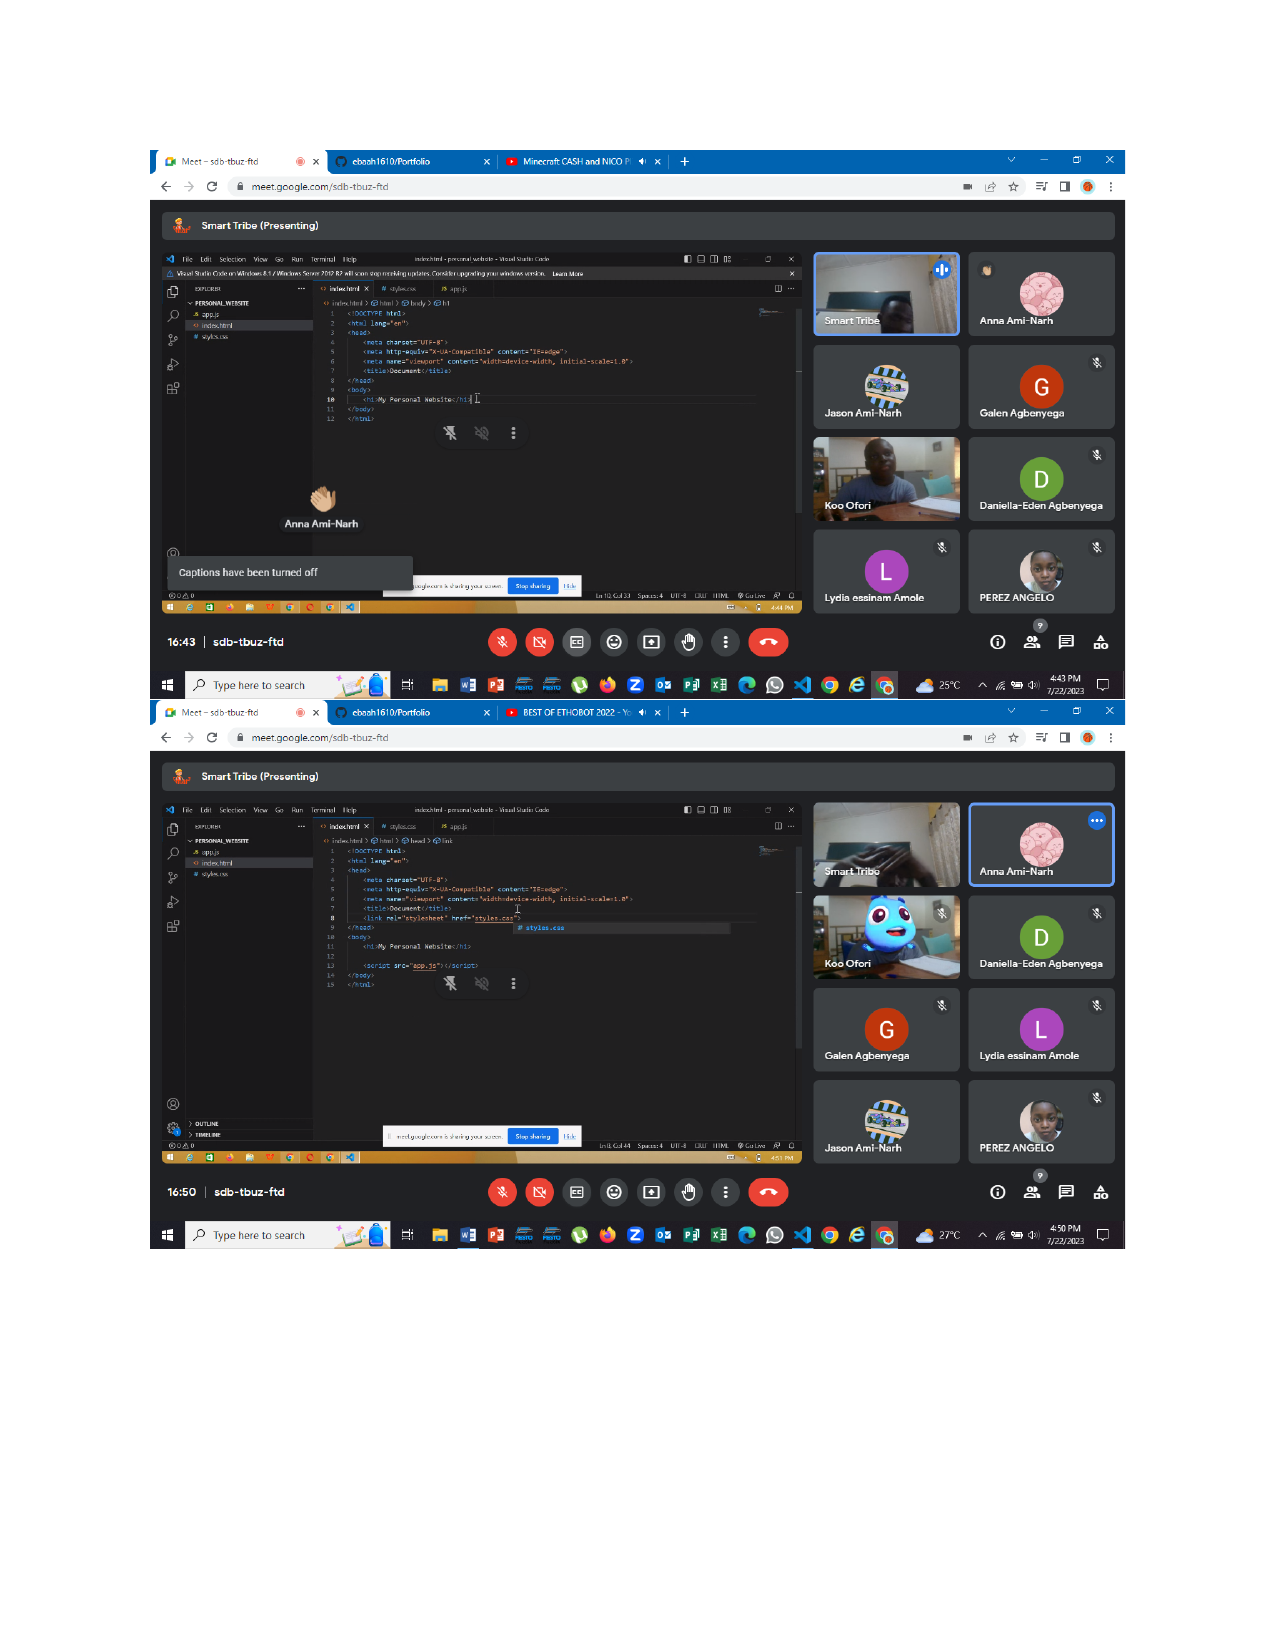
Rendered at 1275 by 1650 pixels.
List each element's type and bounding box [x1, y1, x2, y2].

picture [150, 700, 1125, 1249]
picture [150, 150, 1125, 699]
